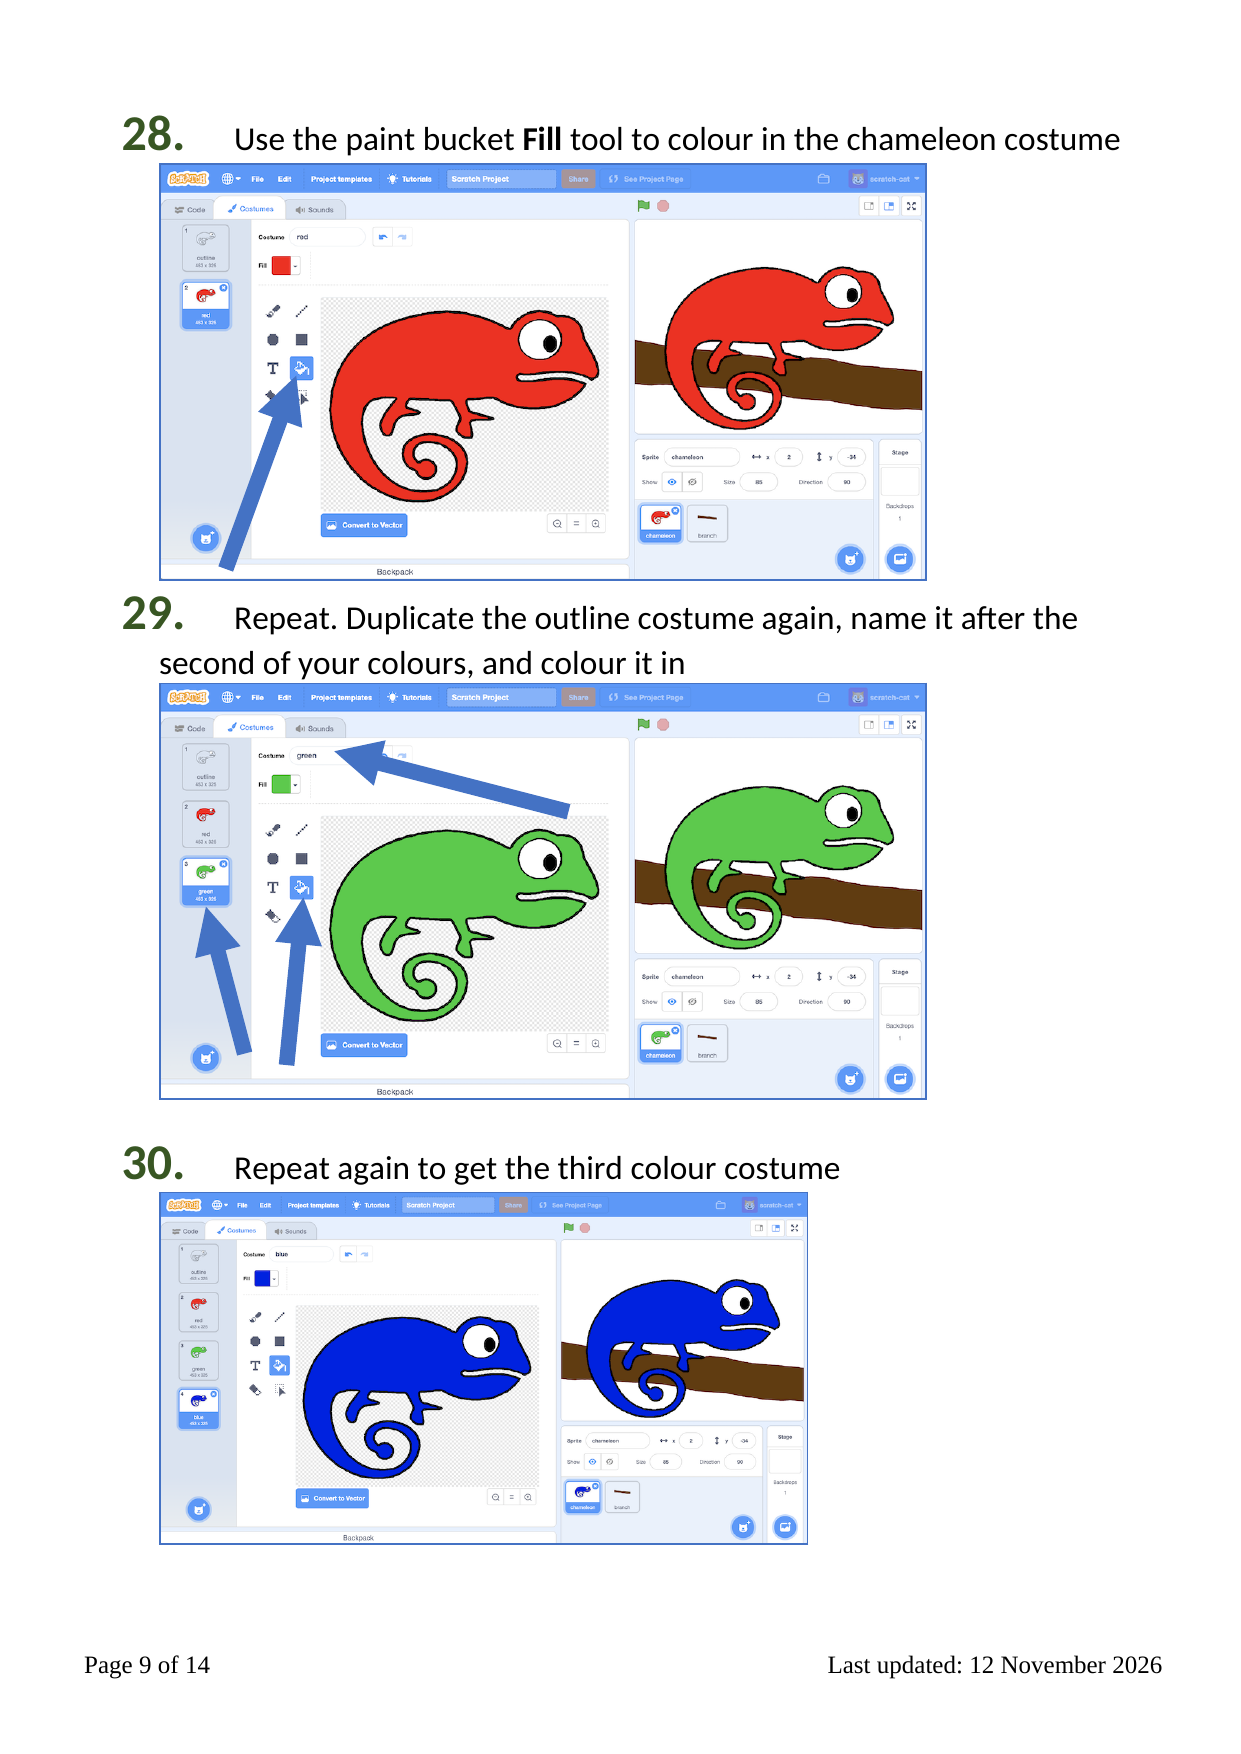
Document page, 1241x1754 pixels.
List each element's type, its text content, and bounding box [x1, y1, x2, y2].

picture [161, 1193, 807, 1543]
picture [161, 684, 925, 1098]
picture [161, 165, 925, 579]
